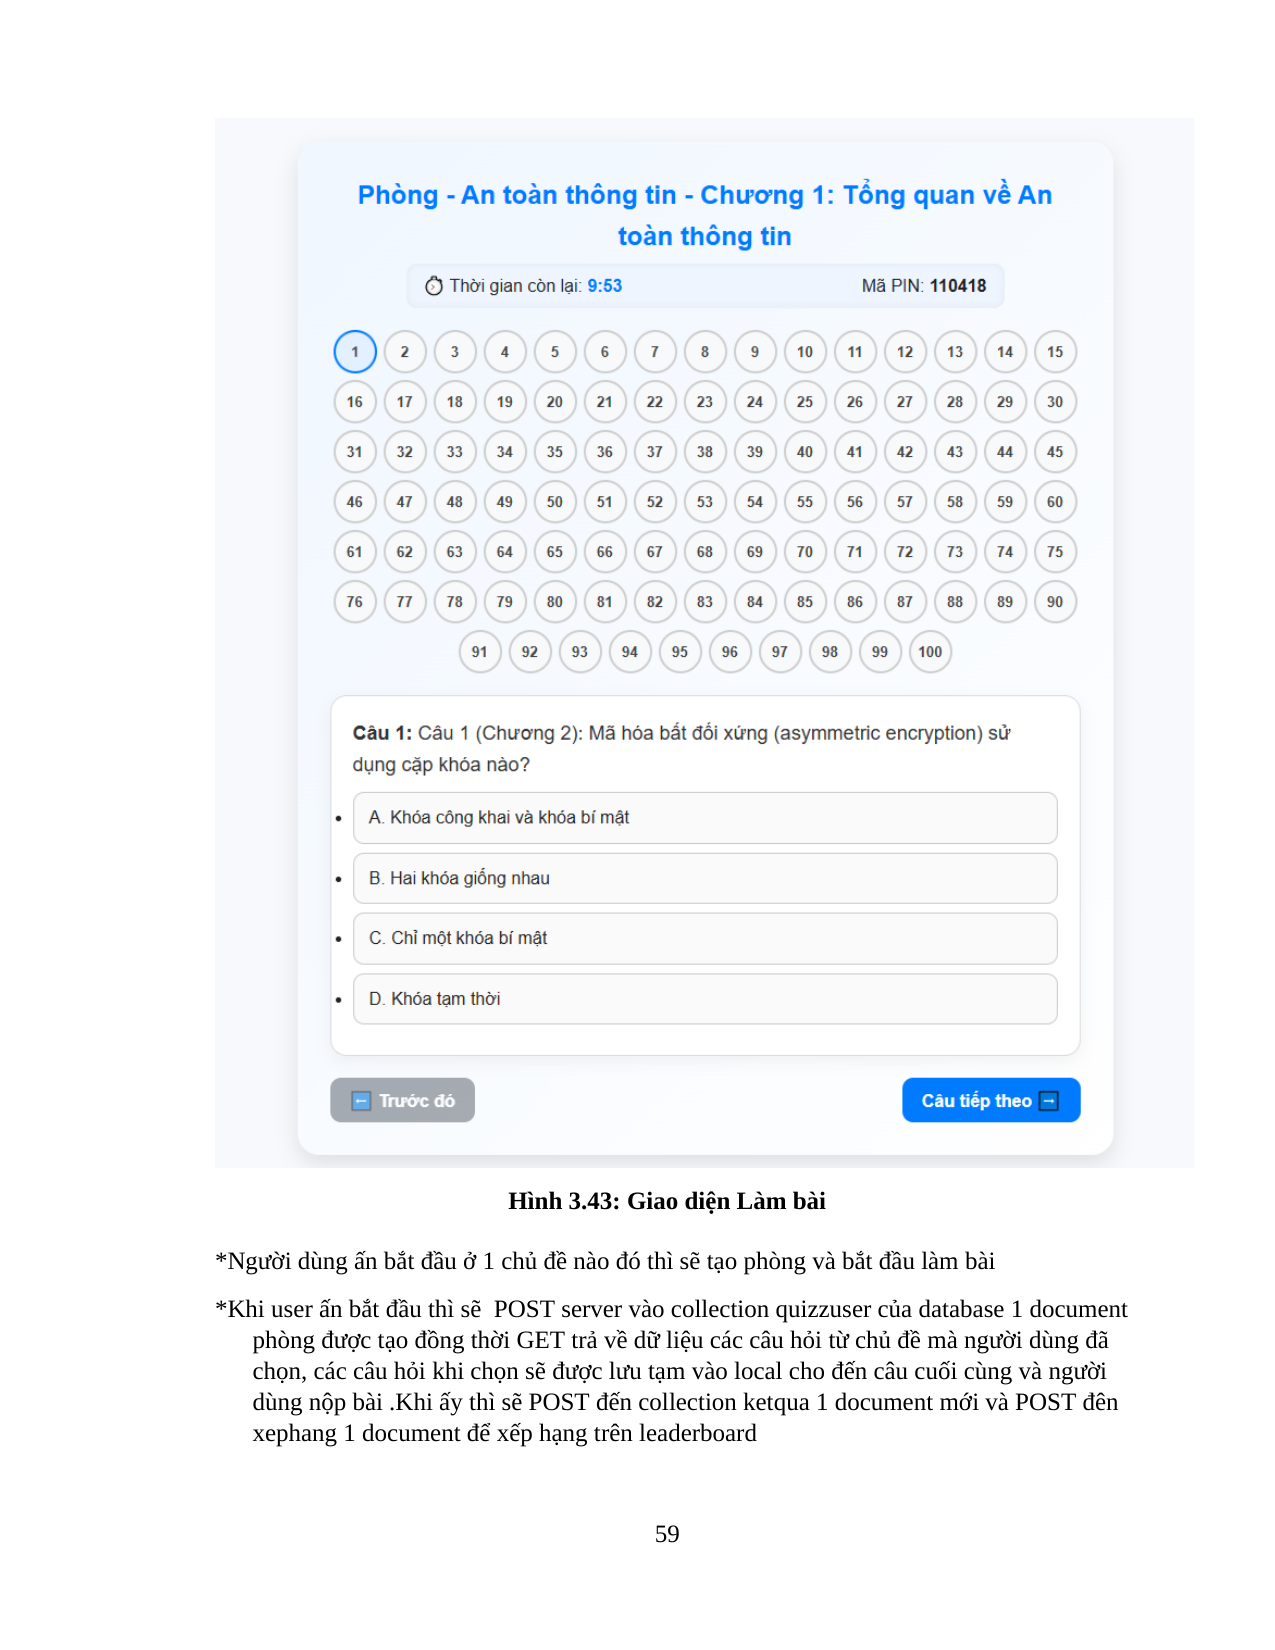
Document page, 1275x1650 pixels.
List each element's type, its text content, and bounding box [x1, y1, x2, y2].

text *Khi user ấn bắt đầu thì sẽ POST server vào collection quizzuser của database 1 document phòng được tạo đồng thời GET trả về dữ liệu các câu hỏi từ chủ đề mà người dùng đã chọn, các câu hỏi khi chọn sẽ được lưu tạm vào local cho đến câu cuối cùng và người dùng nộp bài .Khi ấy thì sẽ POST đến collection ketqua 1 document mới và POST đên xephang 1 document để xếp hạng trên leaderboard [215, 1294, 1157, 1447]
text *Người dùng ấn bắt đầu ở 1 chủ đề nào đó thì sẽ tạo phòng và bắt đầu làm bài [215, 1246, 1157, 1275]
text Hình 3.43: Giao diện Làm bài [177, 1186, 1157, 1215]
picture [214, 118, 1195, 1168]
